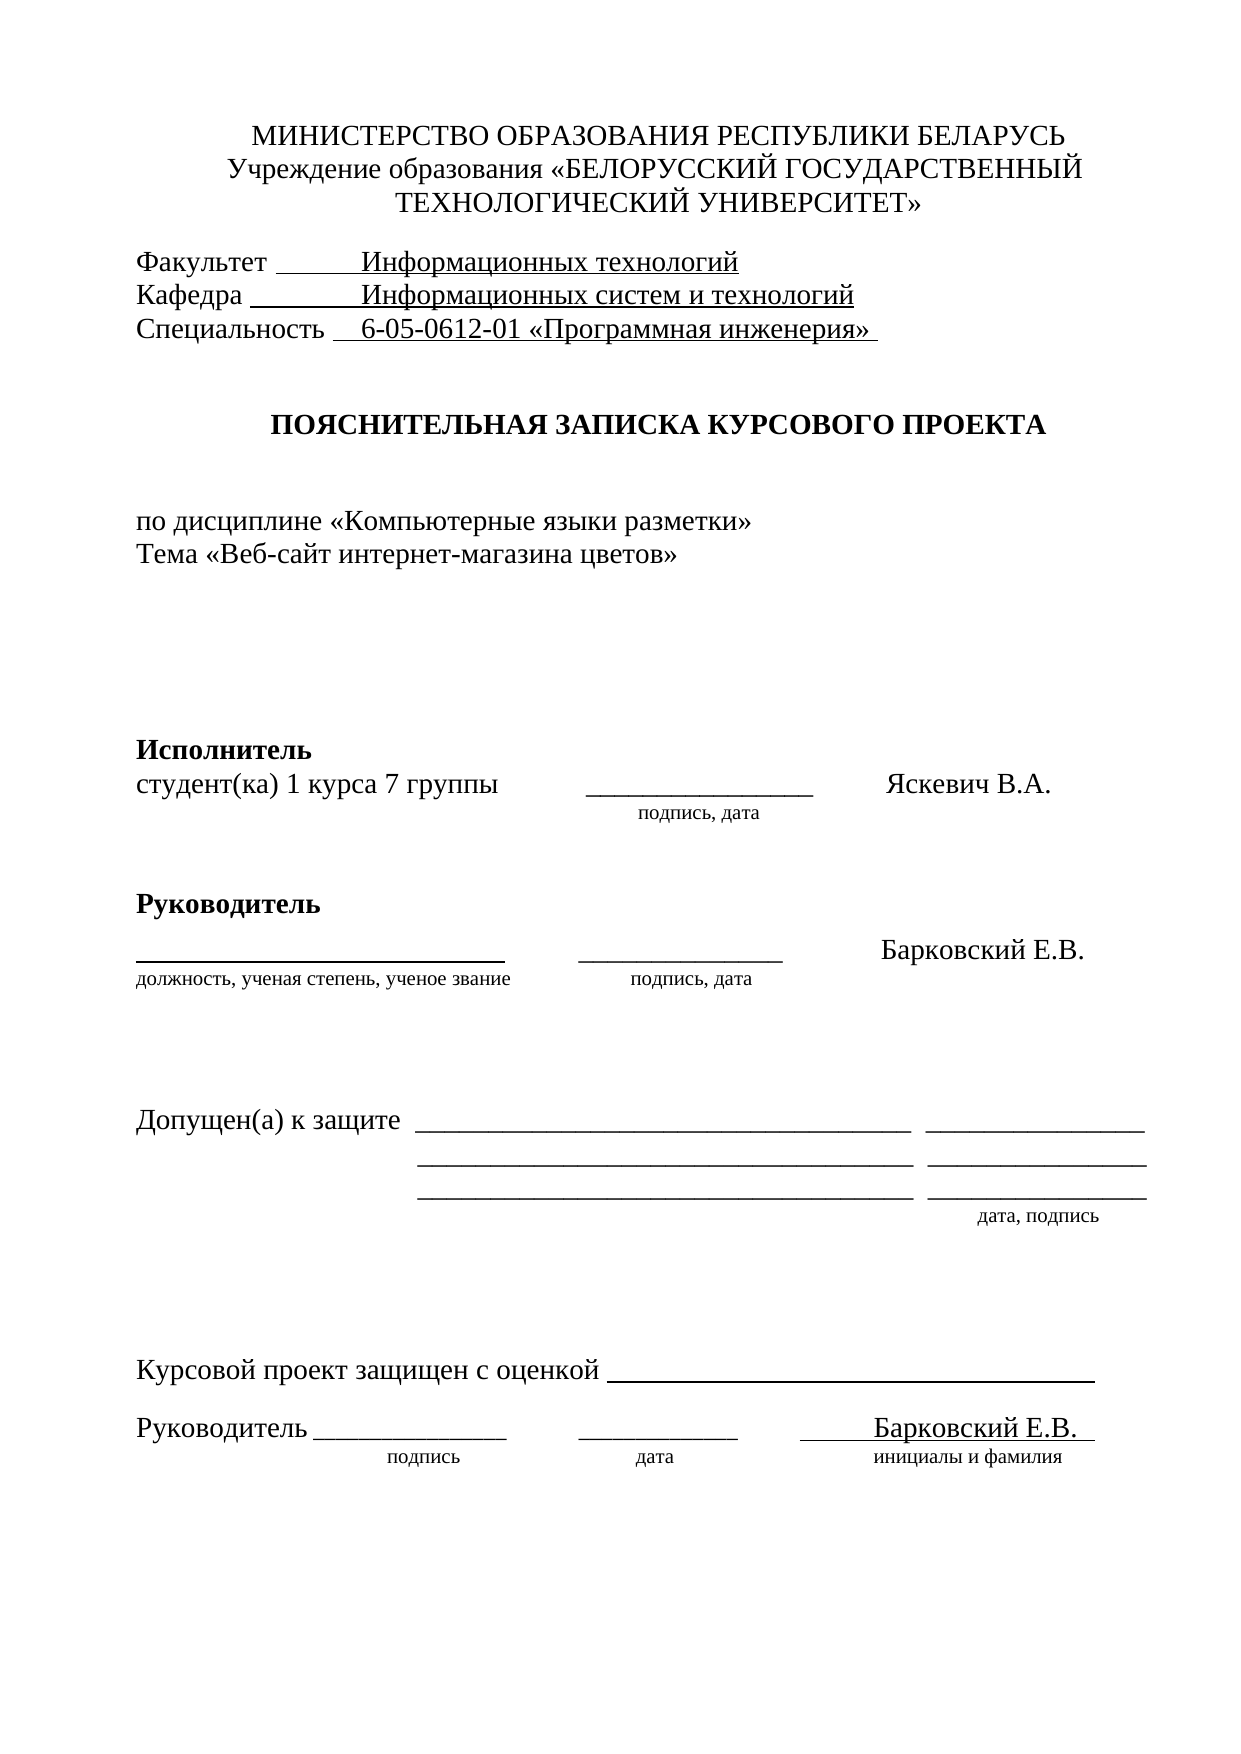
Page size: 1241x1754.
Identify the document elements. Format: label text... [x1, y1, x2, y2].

text МИНИСТЕРСТВО ОБРАЗОВАНИЯ РЕСПУБЛИКИ БЕЛАРУСЬ Учреждение образования «БЕЛОРУССКИЙ ГОСУДАРСТВЕННЫЙ ТЕХНОЛОГИЧЕСКИЙ УНИВЕРСИТЕТ» [136, 118, 1181, 219]
text Допущен(а) к защите __________________________________ _______________ [136, 1102, 1181, 1136]
text __________________________________ _______________ [136, 1136, 1181, 1169]
text по дисциплине «Компьютерные языки разметки» [136, 503, 1181, 536]
text подпись дата инициалы и фамилия [136, 1444, 1181, 1468]
text Тема «Веб-сайт интернет-магазина цветов» [136, 536, 1181, 570]
text ______________ Барковский Е.В. [136, 932, 1181, 966]
text ПОЯСНИТЕЛЬНАЯ ЗАПИСКА КУРСОВОГО ПРОЕКТА [136, 407, 1181, 440]
text Кафедра Информационных систем и технологий [136, 277, 1181, 311]
text __________________________________ _______________ [136, 1169, 1181, 1203]
text подпись, дата [136, 799, 1181, 824]
text Руководитель [136, 886, 1181, 920]
text Специальность 6-05-0612-01 «Программная инженерия» [136, 311, 1181, 344]
text Факультет Информационных технологий [136, 244, 1181, 277]
text студент(ка) 1 курса 7 группы ________________ Яскевич В.А. [136, 766, 1181, 799]
text дата, подпись [136, 1203, 1181, 1227]
text Руководитель _________________ ______________ Барковский Е.В. [136, 1411, 1181, 1444]
text Исполнитель [136, 732, 1181, 766]
text Курсовой проект защищен с оценкой [136, 1352, 1181, 1386]
text должность, ученая степень, ученое звание подпись, дата [136, 966, 1181, 990]
